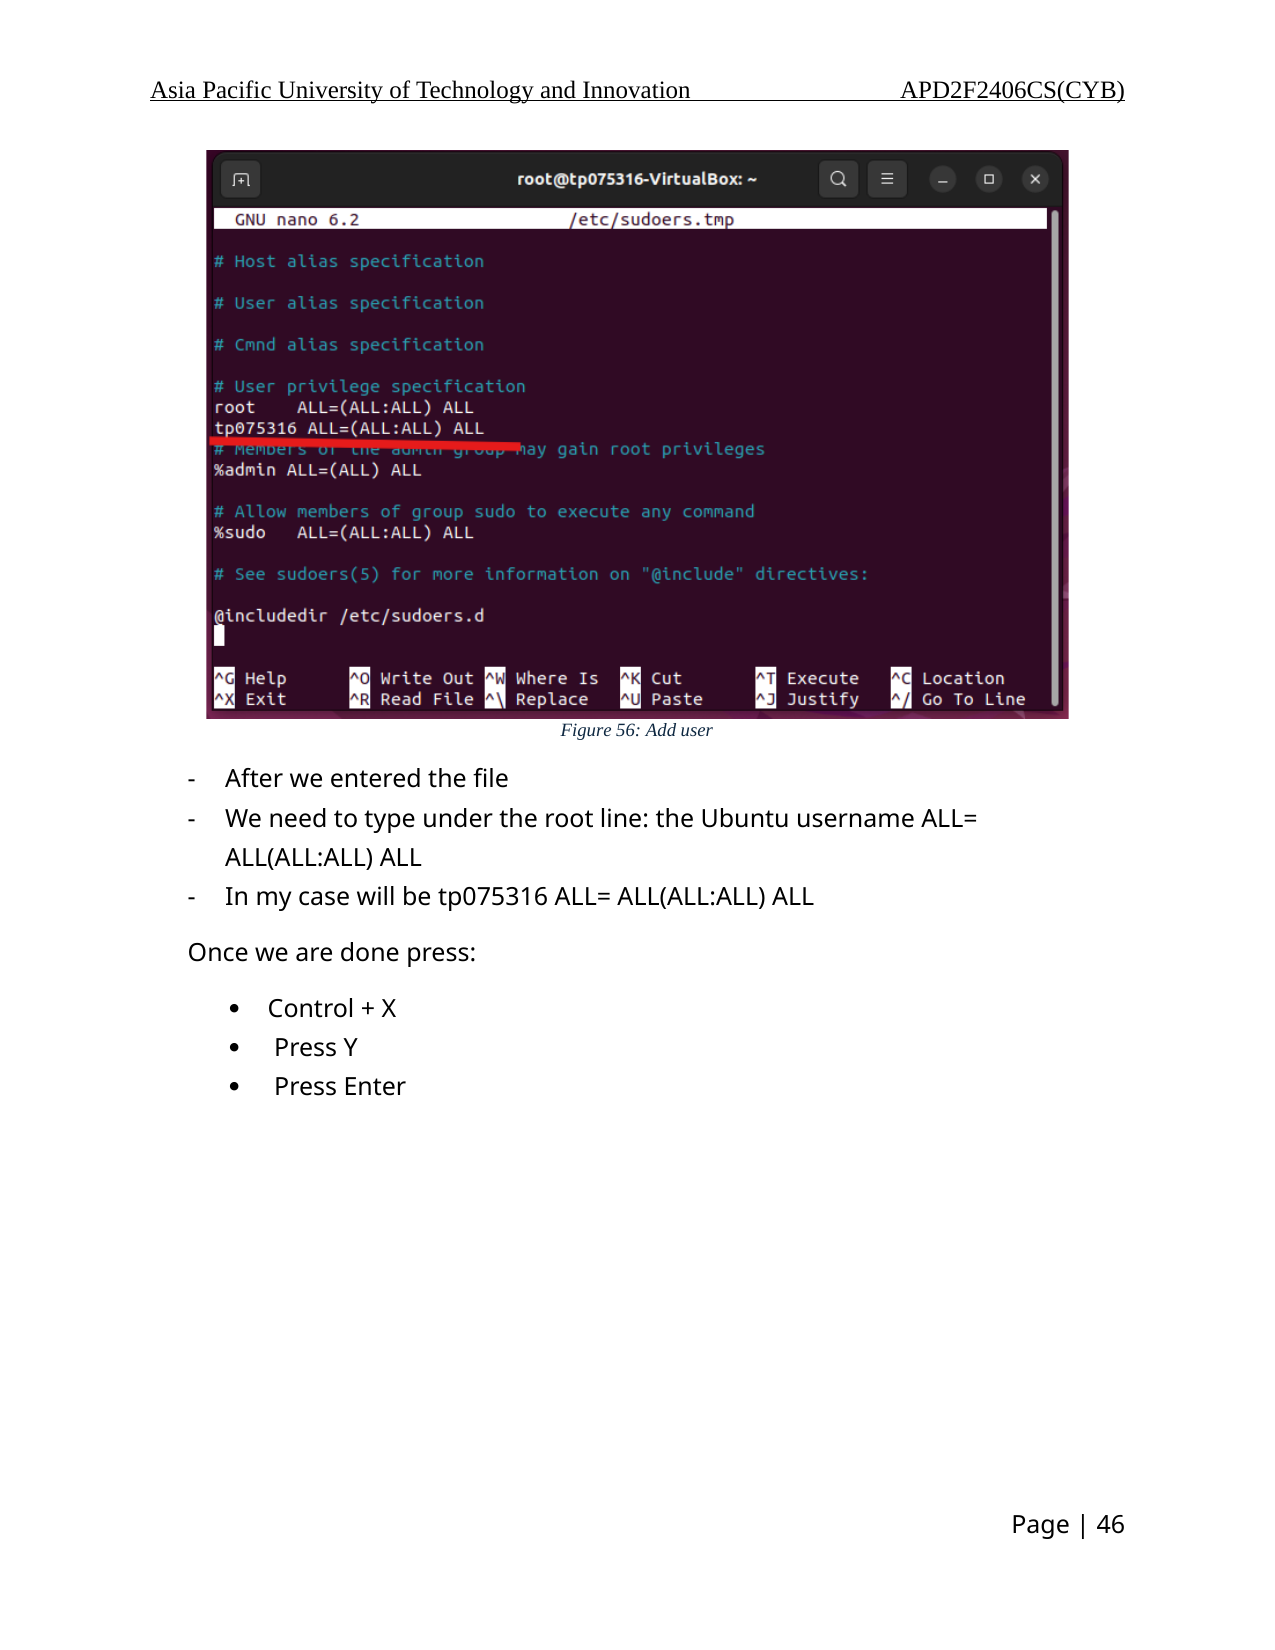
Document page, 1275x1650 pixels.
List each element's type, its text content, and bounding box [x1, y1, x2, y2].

list We need to type under the root line: the Ubuntu username ALL= ALL(ALL:ALL) ALL [187, 800, 1125, 873]
list After we entered the file [187, 761, 1125, 795]
picture [206, 150, 1069, 719]
list Press Enter [230, 1069, 1125, 1103]
list In my case will be tp075316 ALL= ALL(ALL:ALL) ALL [187, 879, 1125, 913]
list Control + X [230, 990, 1125, 1024]
list Press Y [230, 1029, 1125, 1063]
text Once we are done press: [187, 934, 1125, 968]
